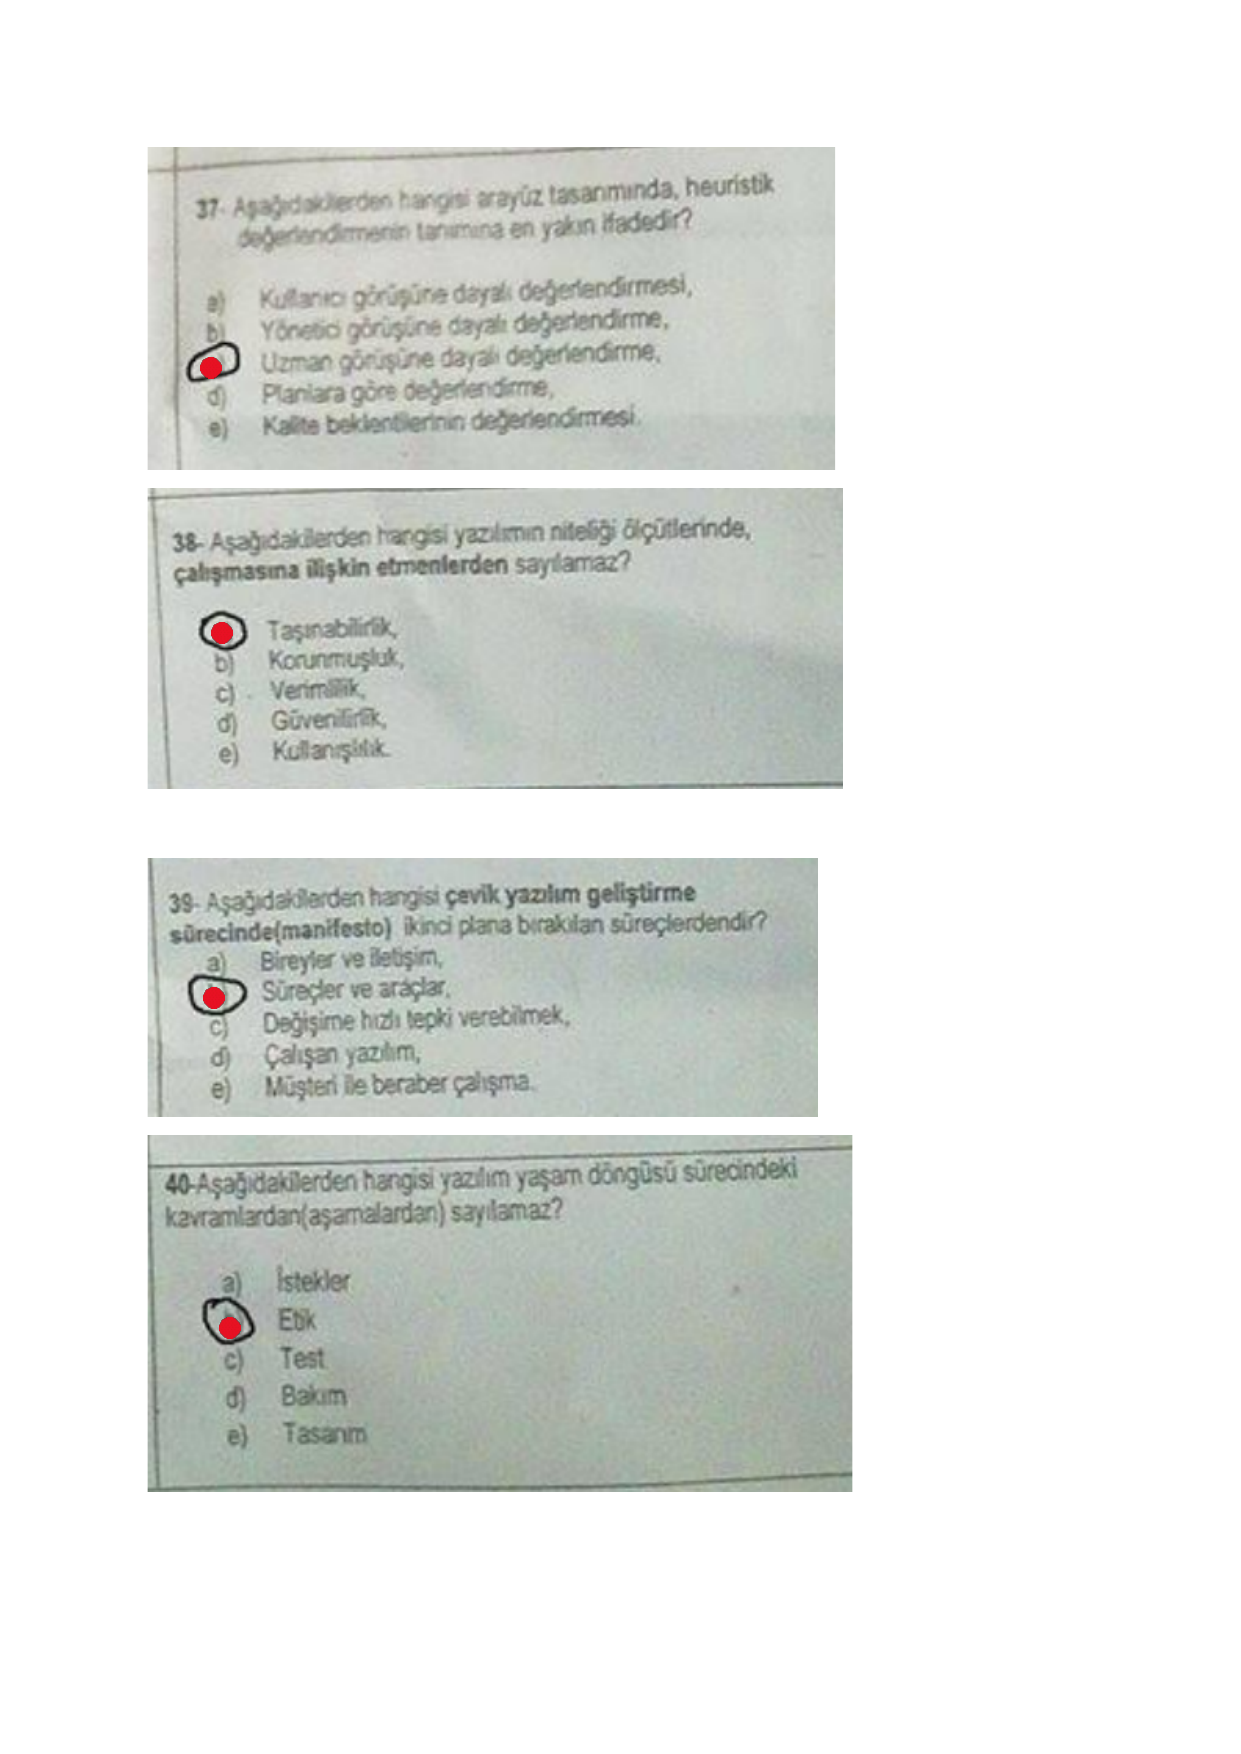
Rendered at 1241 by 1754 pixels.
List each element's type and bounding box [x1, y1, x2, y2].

picture [147, 858, 818, 1117]
picture [147, 1135, 853, 1492]
picture [147, 488, 843, 789]
picture [147, 147, 836, 470]
